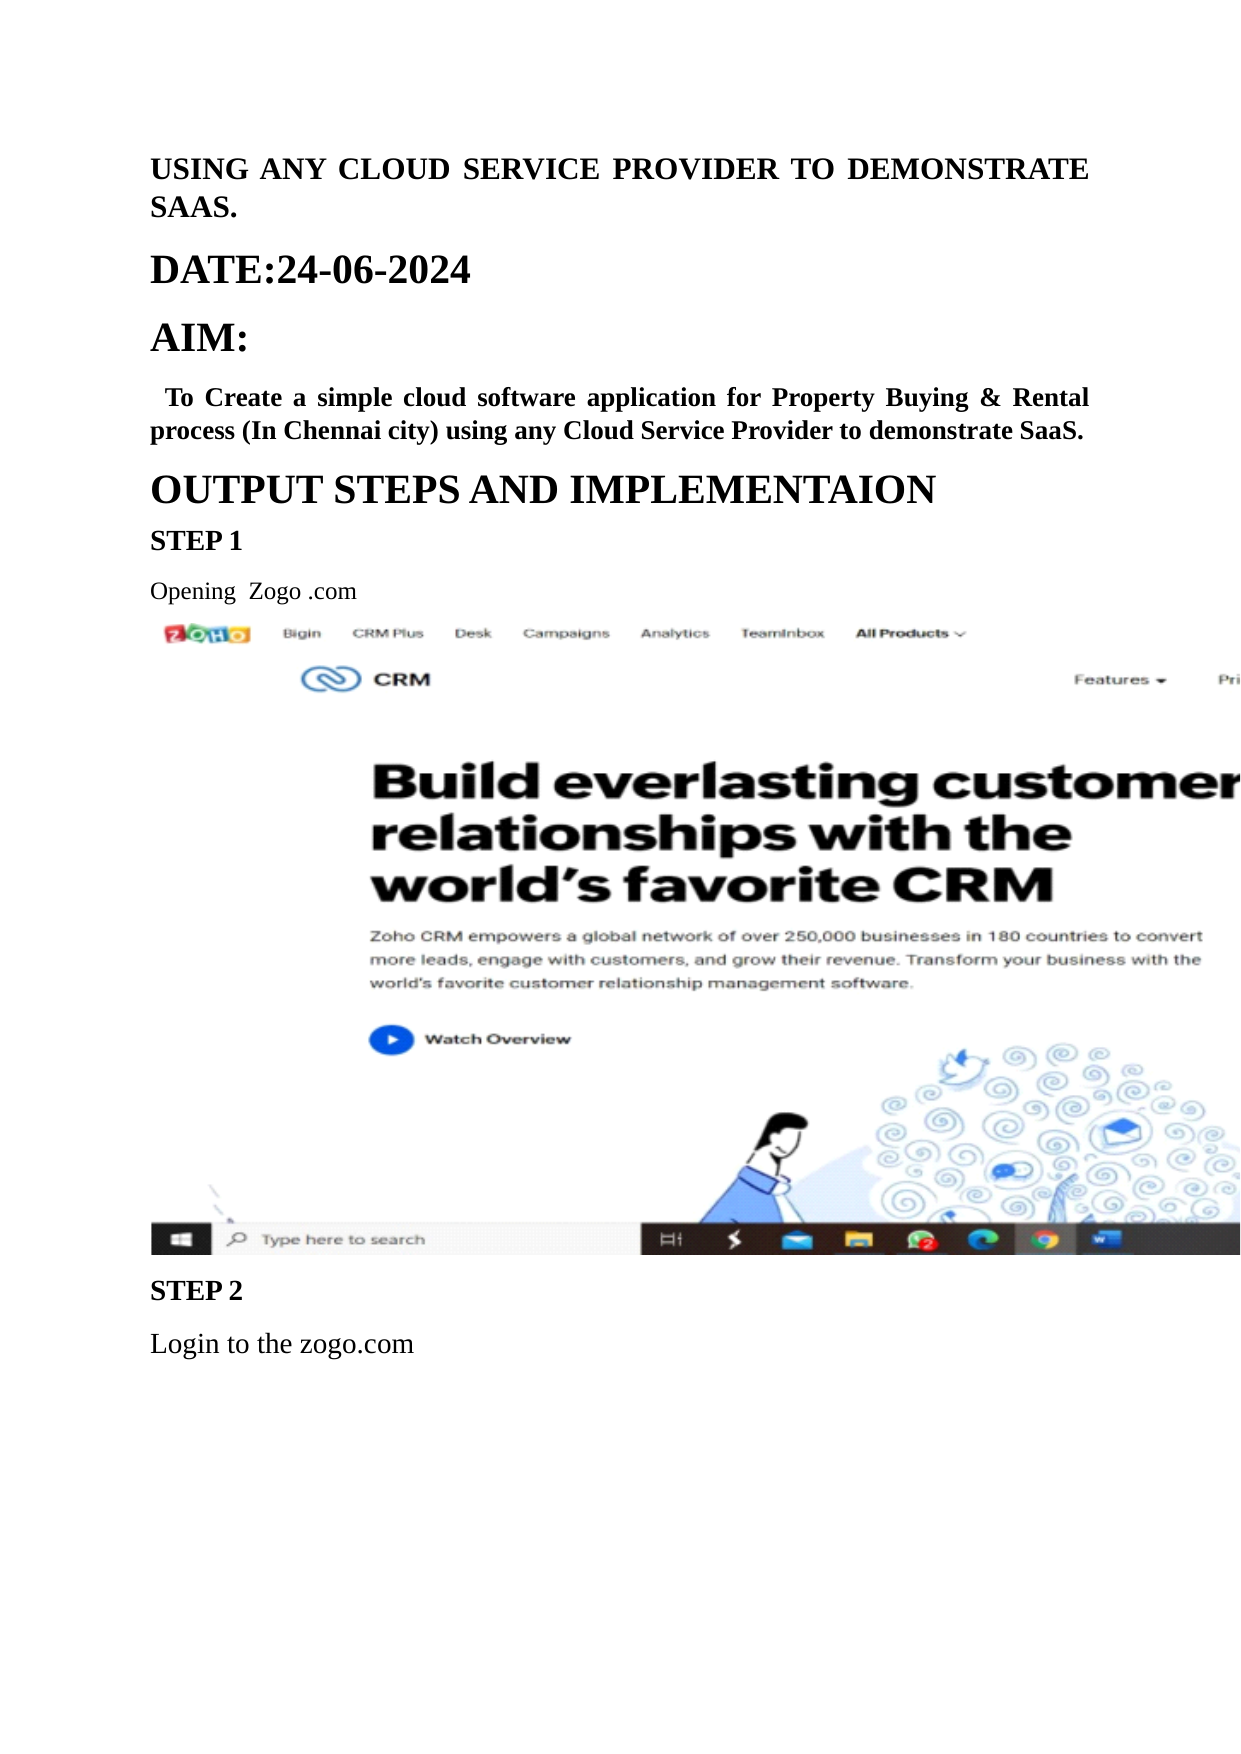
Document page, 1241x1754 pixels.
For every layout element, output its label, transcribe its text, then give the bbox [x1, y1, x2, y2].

text OUTPUT STEPS AND IMPLEMENTAION [150, 464, 1090, 512]
text STEP 1 [150, 523, 1090, 556]
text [150, 150, 1090, 225]
text Opening Zogo .com [150, 576, 1090, 604]
text DATE:24-06-2024 [150, 244, 1090, 292]
text STEP 2 [150, 1273, 1090, 1307]
text AIM: [150, 312, 1090, 360]
picture [150, 623, 1241, 1255]
text Login to the zogo.com [150, 1326, 1090, 1360]
text To Create a simple cloud software application for Property Buying & Rental process (In Chennai city) using any Cloud Service Provider to demonstrate SaaS. [150, 381, 1090, 446]
